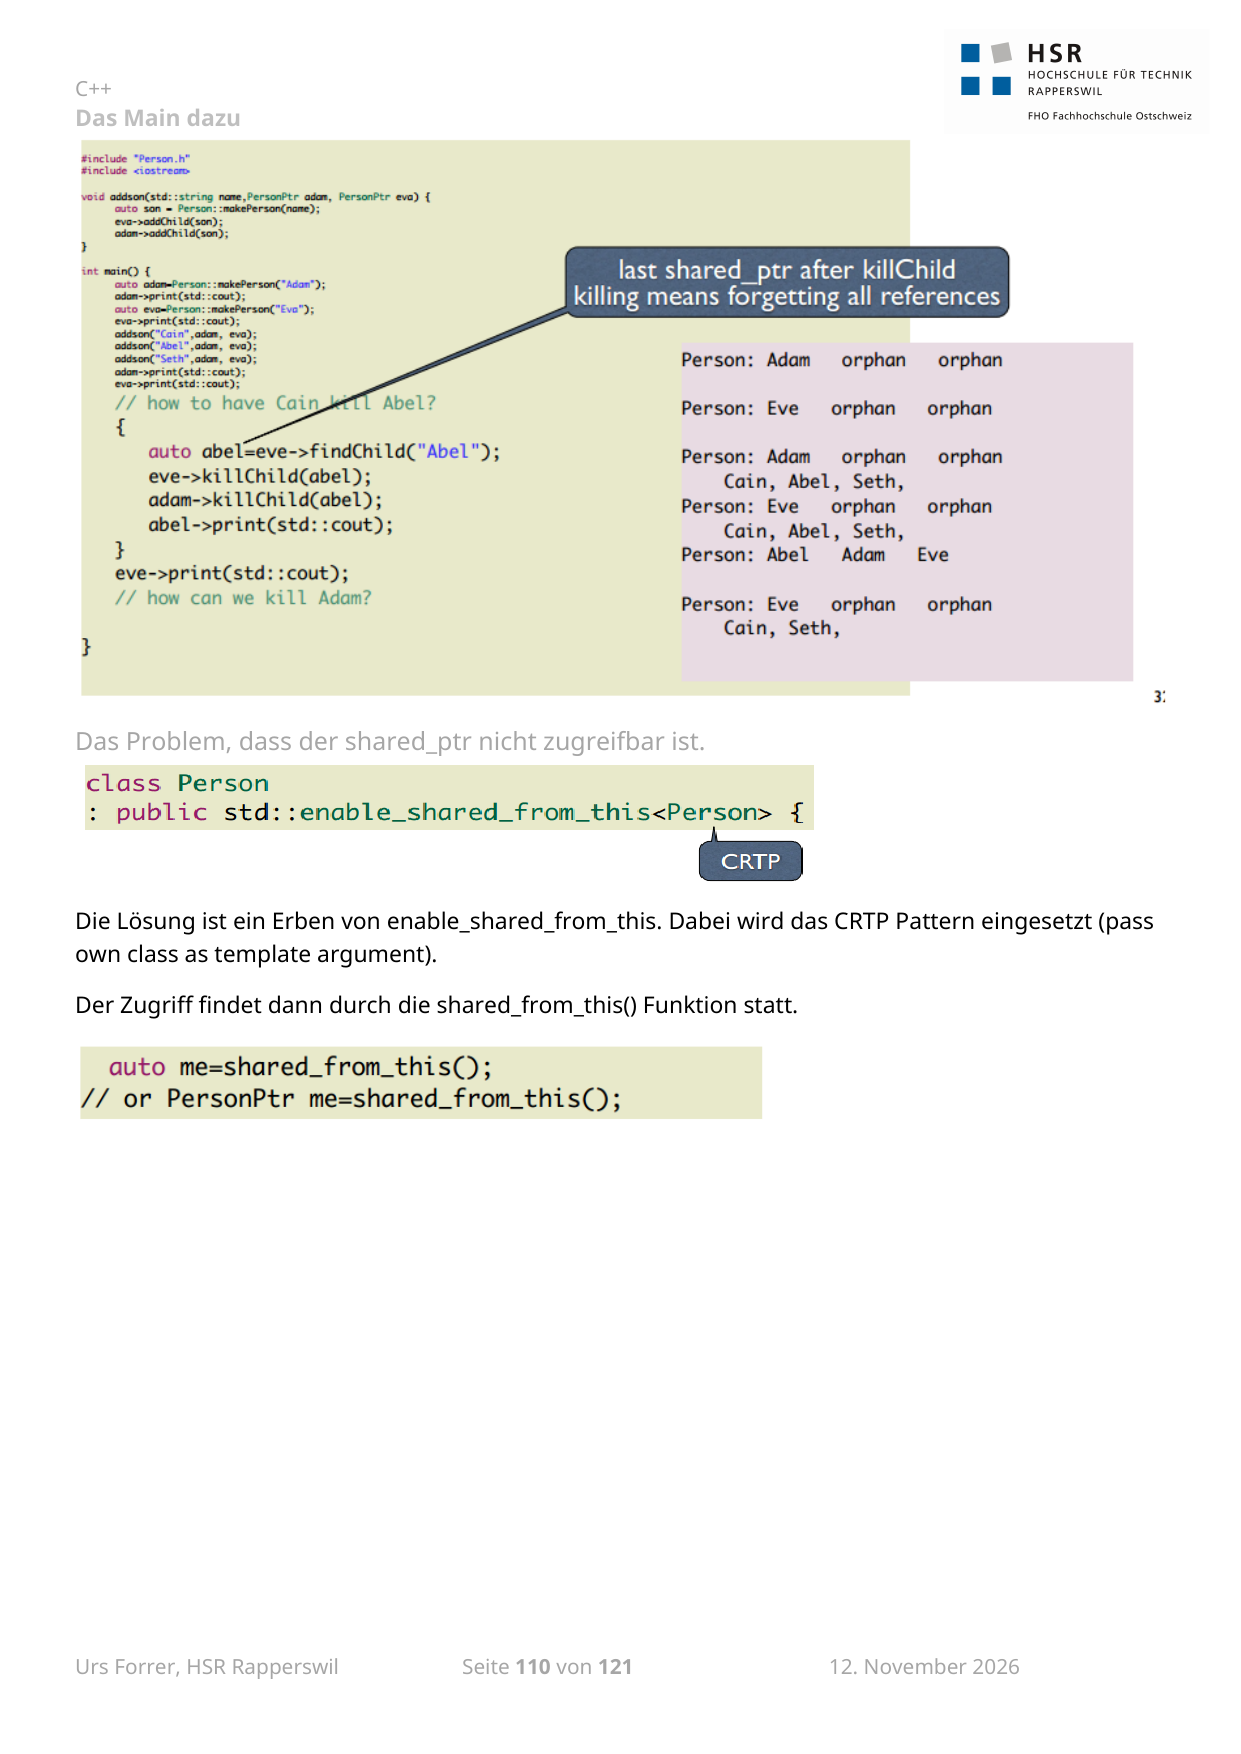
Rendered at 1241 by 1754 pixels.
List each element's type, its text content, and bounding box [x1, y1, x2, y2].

subtitle Das Problem, dass der shared_ptr nicht zugreifbar ist. [75, 724, 1165, 758]
picture [75, 760, 824, 886]
picture [75, 136, 1166, 705]
subtitle Das Main dazu [75, 102, 1165, 133]
text Die Lösung ist ein Erben von enable_shared_from_this. Dabei wird das CRTP Pattern eingesetzt (pass own class as template argument). [75, 904, 1165, 969]
picture [943, 29, 1210, 134]
picture [75, 1039, 772, 1130]
text Der Zugriff findet dann durch die shared_from_this() Funktion statt. [75, 989, 1165, 1020]
